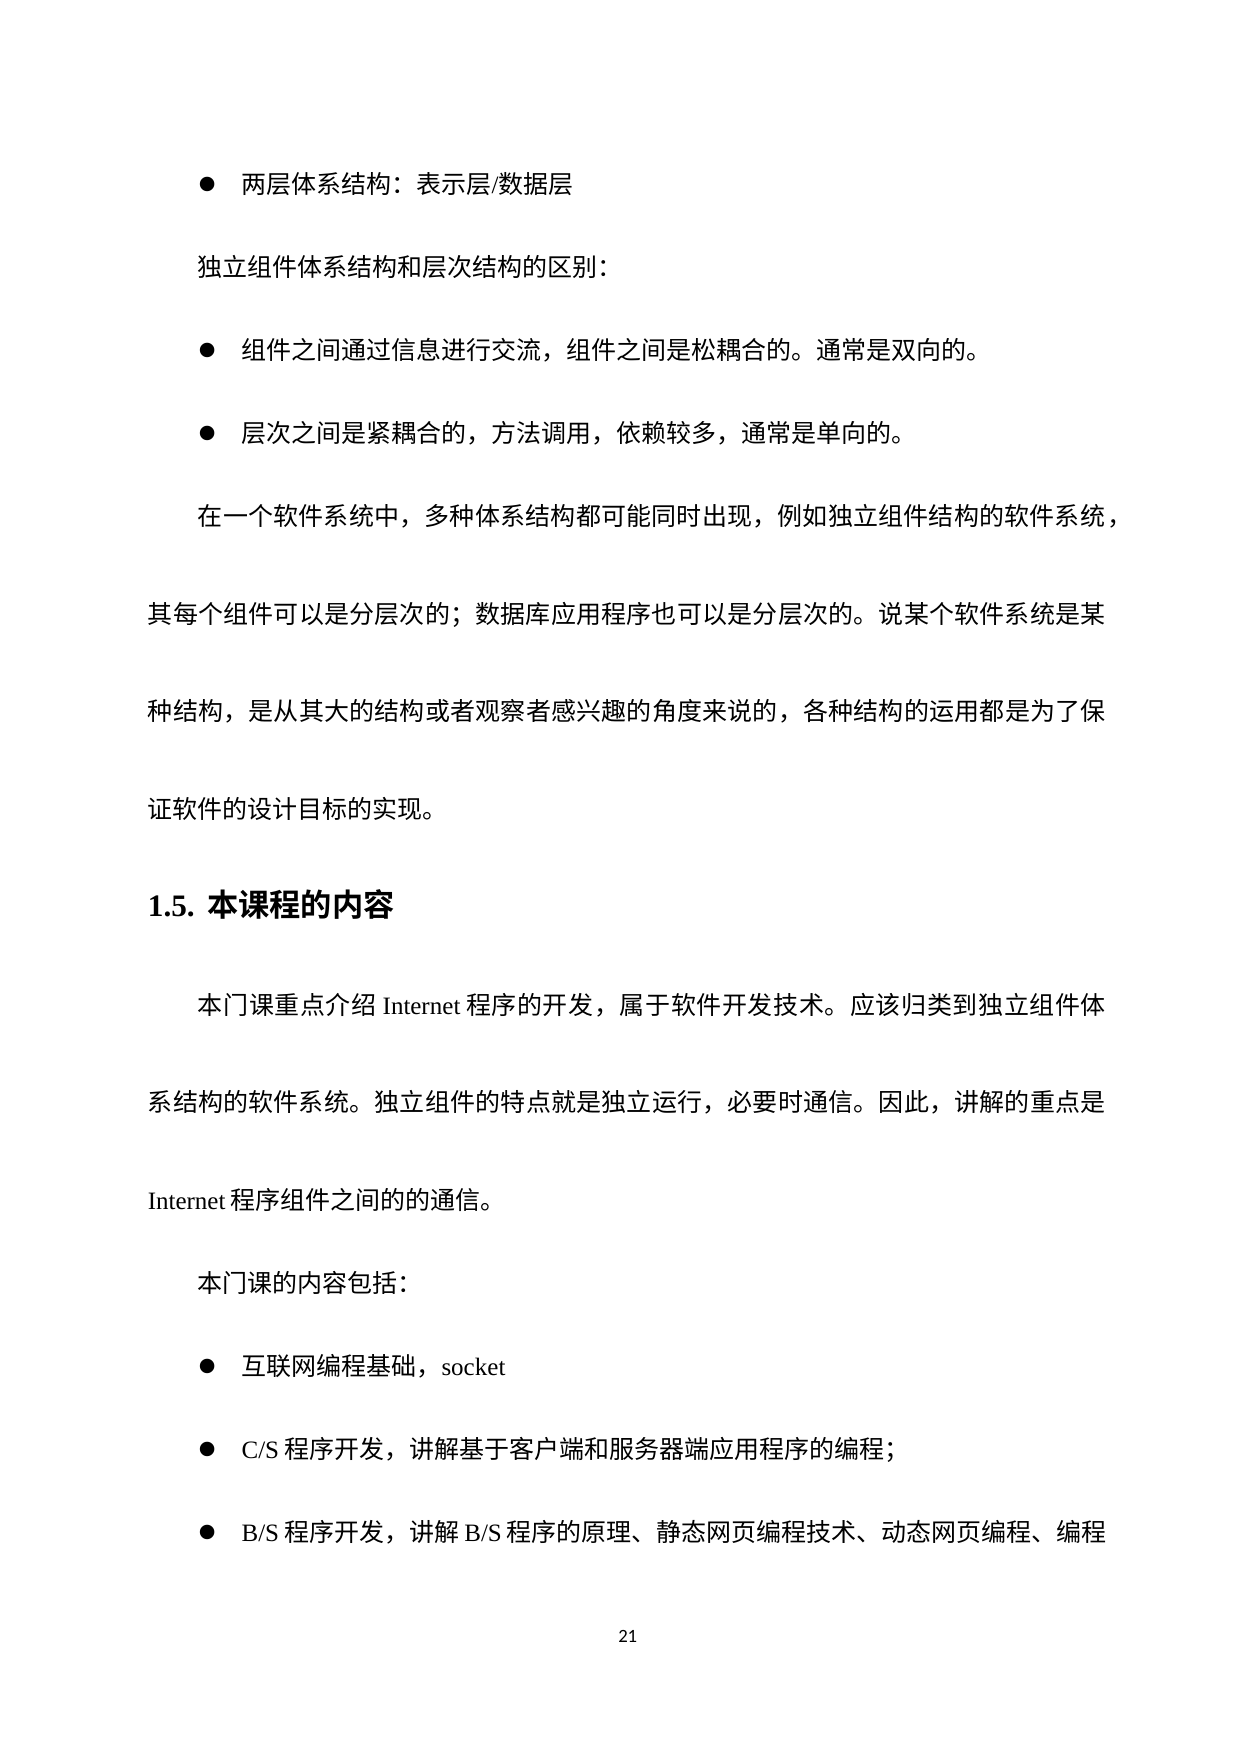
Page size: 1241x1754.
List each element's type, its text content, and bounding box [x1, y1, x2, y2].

text 本门课重点介绍Internet程序的开发，属于软件开发技术。应该归类到独立组件体系结构的软件系统。独立组件的特点就是独立运行，必要时通信。因此，讲解的重点是Internet程序组件之间的的通信。 [148, 971, 1107, 1231]
text 本课程的内容 [148, 871, 1107, 936]
text 在一个软件系统中，多种体系结构都可能同时出现，例如独立组件结构的软件系统，其每个组件可以是分层次的；数据库应用程序也可以是分层次的。说某个软件系统是某种结构，是从其大的结构或者观察者感兴趣的角度来说的，各种结构的运用都是为了保证软件的设计目标的实现。 [148, 482, 1107, 840]
list C/S程序开发，讲解基于客户端和服务器端应用程序的编程； [198, 1415, 1107, 1480]
list 互联网编程基础，socket [198, 1332, 1107, 1397]
text 本门课的内容包括： [148, 1249, 1107, 1314]
list 组件之间通过信息进行交流，组件之间是松耦合的。通常是双向的。 [198, 316, 1107, 381]
list 两层体系结构：表示层/数据层 [198, 150, 1107, 215]
list 层次之间是紧耦合的，方法调用，依赖较多，通常是单向的。 [198, 399, 1107, 464]
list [198, 1498, 1107, 1563]
text 独立组件体系结构和层次结构的区别： [198, 233, 1107, 298]
